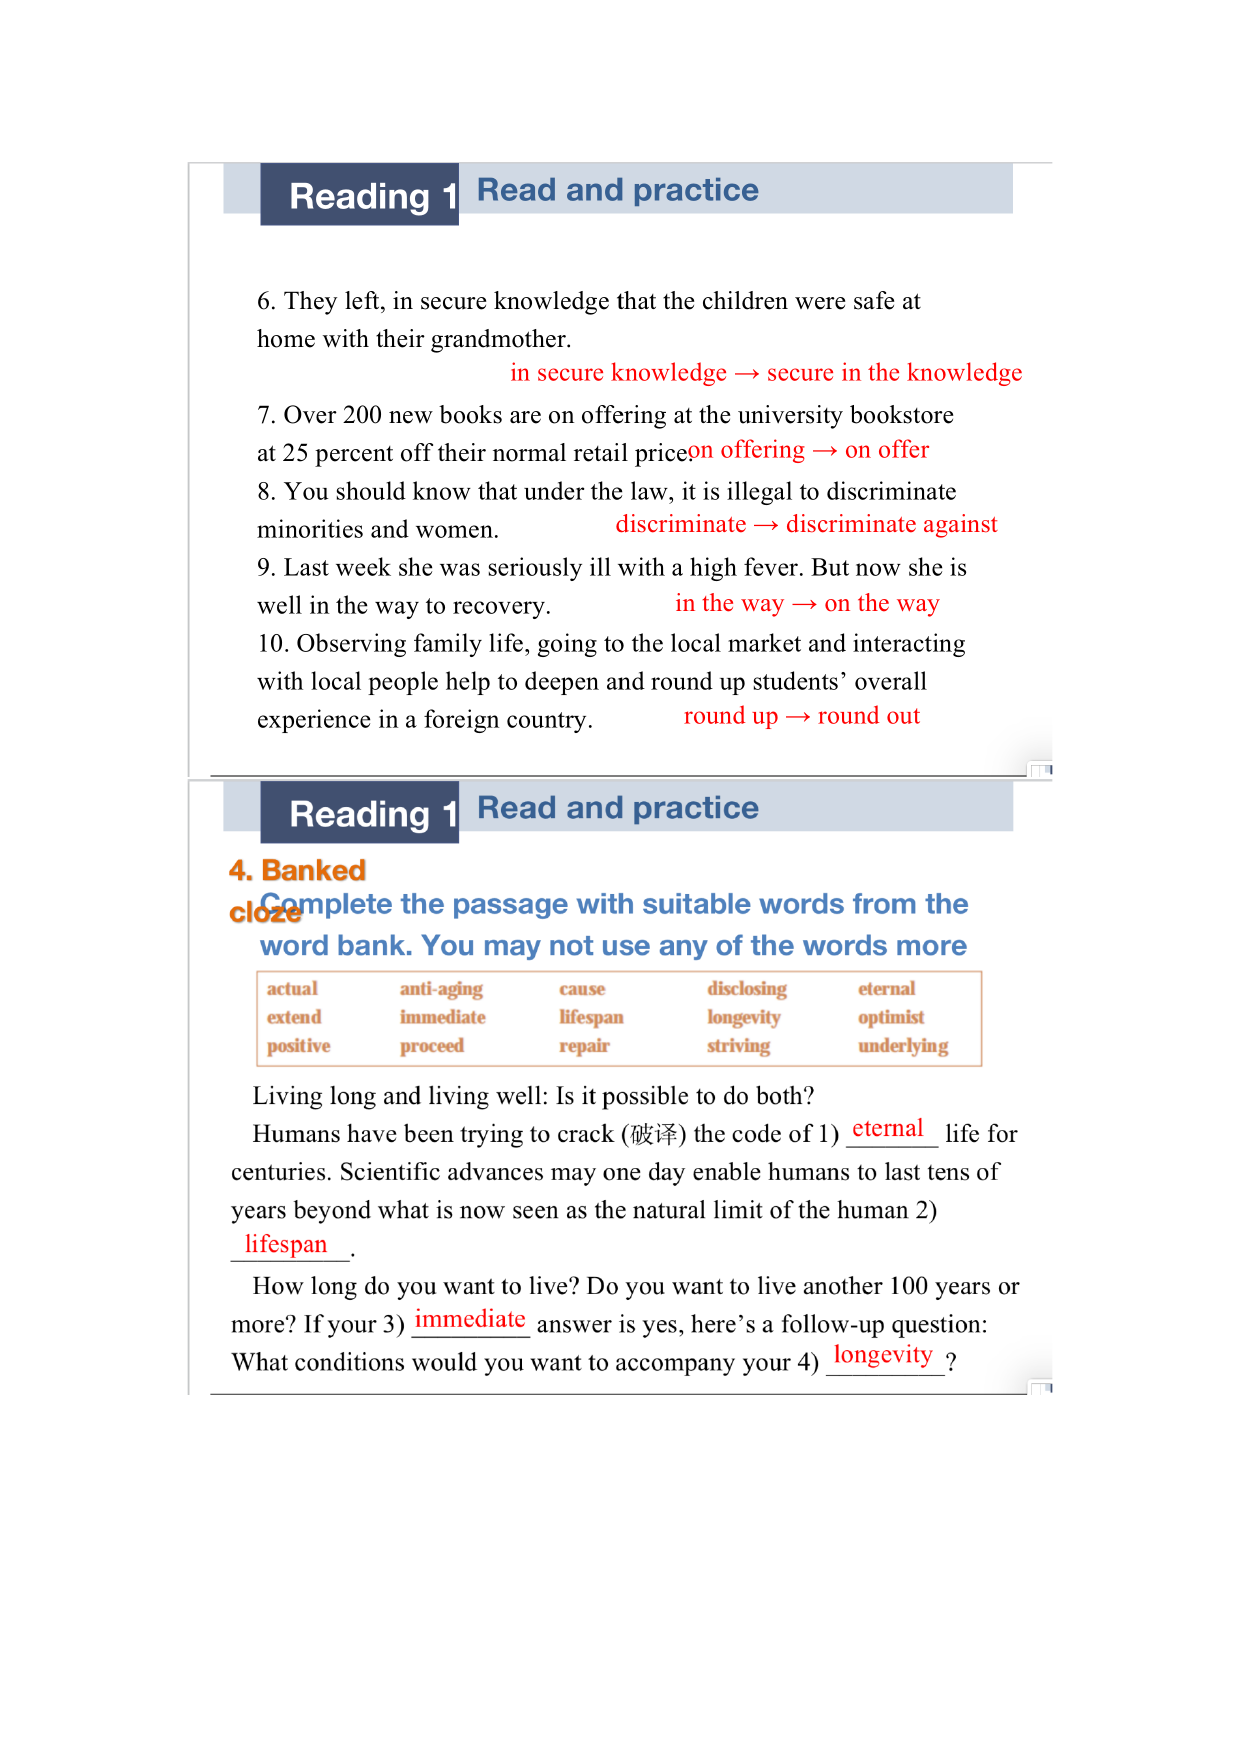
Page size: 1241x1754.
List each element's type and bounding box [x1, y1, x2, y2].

picture [187, 162, 1053, 777]
picture [187, 779, 1053, 1395]
